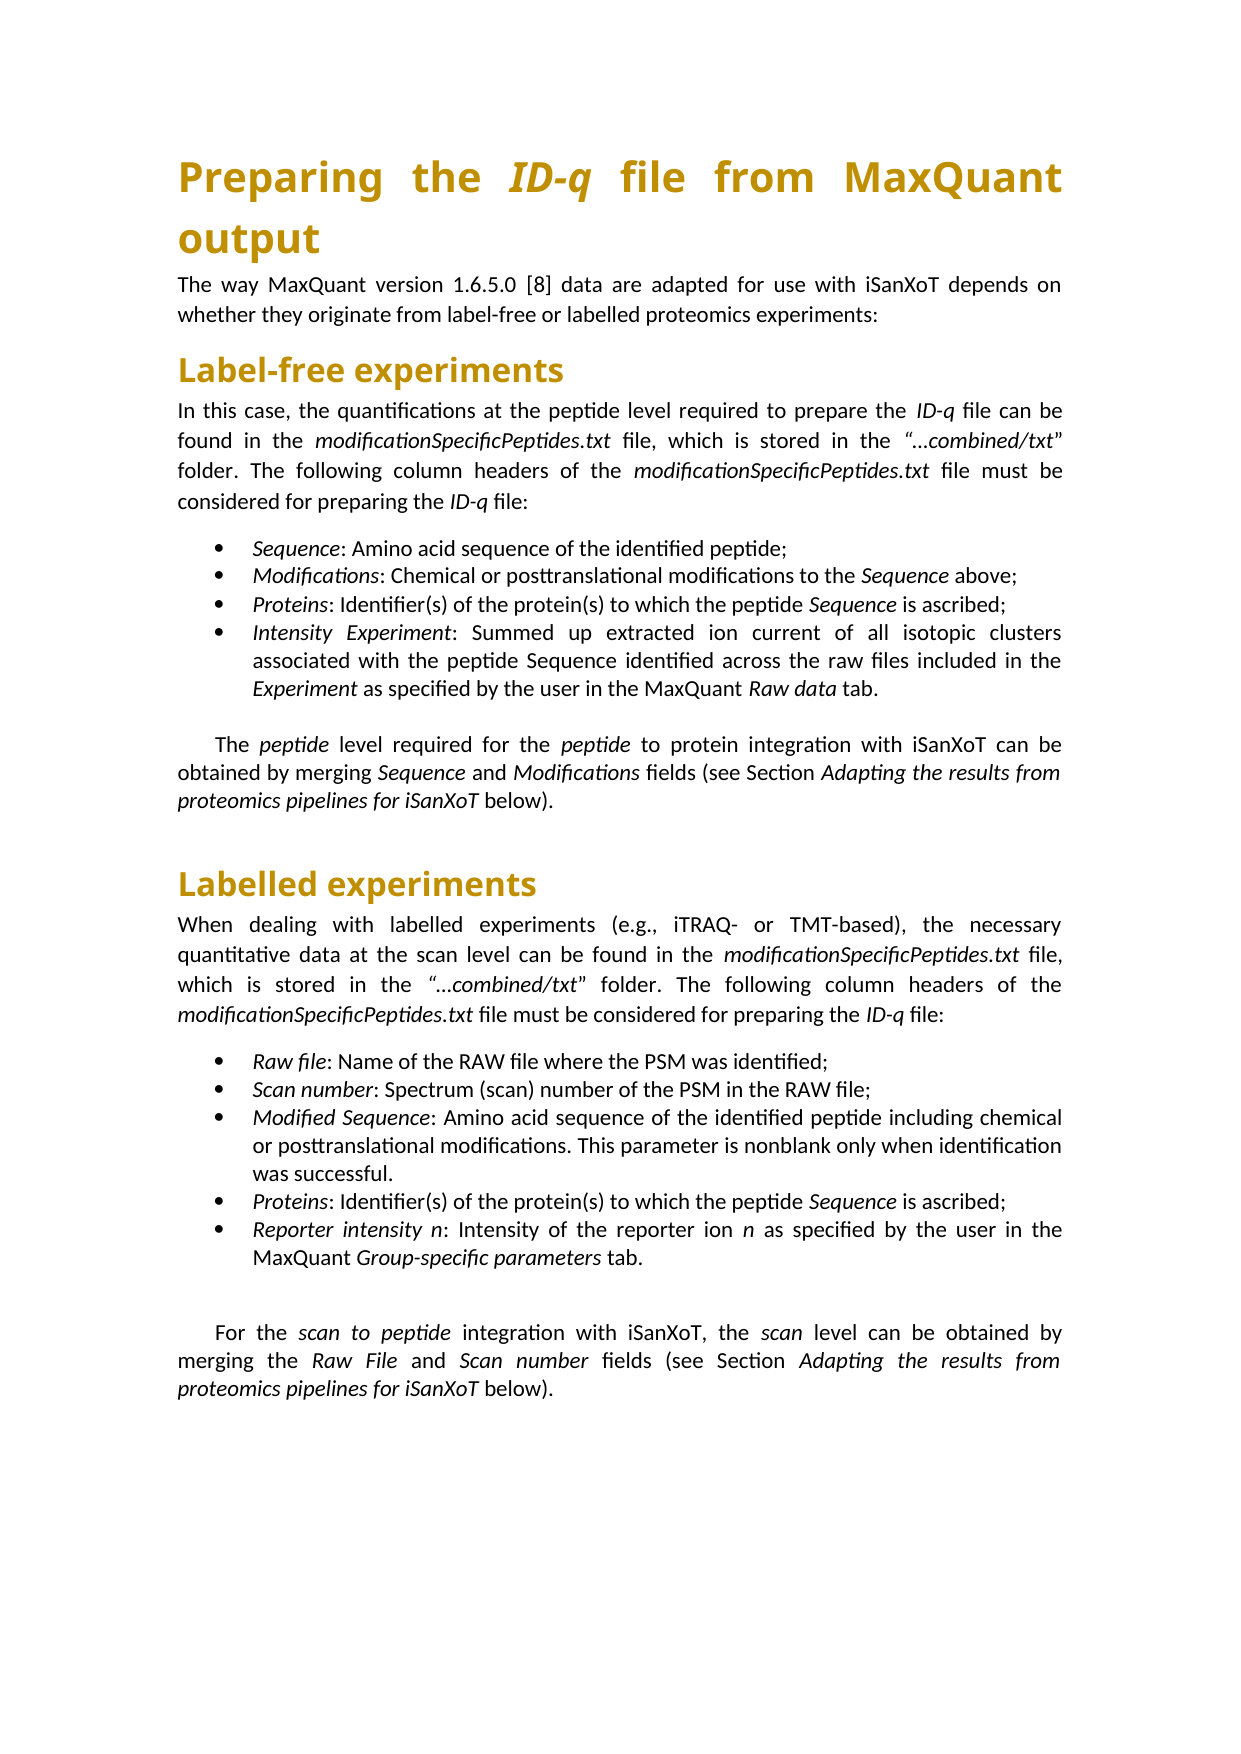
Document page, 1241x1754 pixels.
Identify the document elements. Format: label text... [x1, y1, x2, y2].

list Reporter intensity n: Intensity of the reporter ion n as specified by the user in the MaxQuant Group-specific parameters tab. [215, 1215, 1063, 1271]
text When dealing with labelled experiments (e.g., iTRAQ- or TMT-based), the necessary quantitative data at the scan level can be found in the modificationSpecificPeptides.txt file, which is stored in the “…combined/txt” folder. The following column headers of the modificationSpecificPeptides.txt file must be considered for preparing the ID-q file: [177, 910, 1063, 1028]
text In this case, the quantifications at the peptide level required to prepare the ID-q file can be found in the modificationSpecificPeptides.txt file, which is stored in the “…combined/txt” folder. The following column headers of the modificationSpecificPeptides.txt file must be considered for preparing the ID-q file: [177, 396, 1063, 515]
text The way MaxQuant version 1.6.5.0 [8] data are adapted for use with iSanXoT depends on whether they originate from label-free or labelled proteomics experiments: [177, 270, 1063, 328]
text The peptide level required for the peptide to protein integration with iSanXoT can be obtained by merging Sequence and Modifications fields (see Section Adapting the results from proteomics pipelines for iSanXoT below). [177, 730, 1063, 814]
list Modified Sequence: Amino acid sequence of the identified peptide including chemical or posttranslational modifications. This parameter is nonblank only when identification was successful. [215, 1103, 1063, 1187]
list Intensity Experiment: Summed up extracted ion current of all isotopic clusters associated with the peptide Sequence identified across the raw files included in the Experiment as specified by the user in the MaxQuant Raw data tab. [215, 618, 1063, 702]
list Raw file: Name of the RAW file where the PSM was identified; [215, 1047, 1063, 1075]
list Proteins: Identifier(s) of the protein(s) to which the peptide Sequence is ascribed; [215, 590, 1063, 618]
subtitle Labelled experiments [177, 861, 1063, 906]
subtitle Preparing the ID-q file from MaxQuant output [177, 148, 1063, 266]
text For the scan to peptide integration with iSanXoT, the scan level can be obtained by merging the Raw File and Scan number fields (see Section Adapting the results from proteomics pipelines for iSanXoT below). [177, 1318, 1063, 1402]
subtitle Label-free experiments [177, 347, 1063, 393]
list Scan number: Spectrum (scan) number of the PSM in the RAW file; [215, 1075, 1063, 1103]
list Sequence: Amino acid sequence of the identified peptide; [215, 534, 1063, 562]
list Proteins: Identifier(s) of the protein(s) to which the peptide Sequence is ascribed; [215, 1187, 1063, 1215]
list Modifications: Chemical or posttranslational modifications to the Sequence above; [215, 562, 1063, 590]
